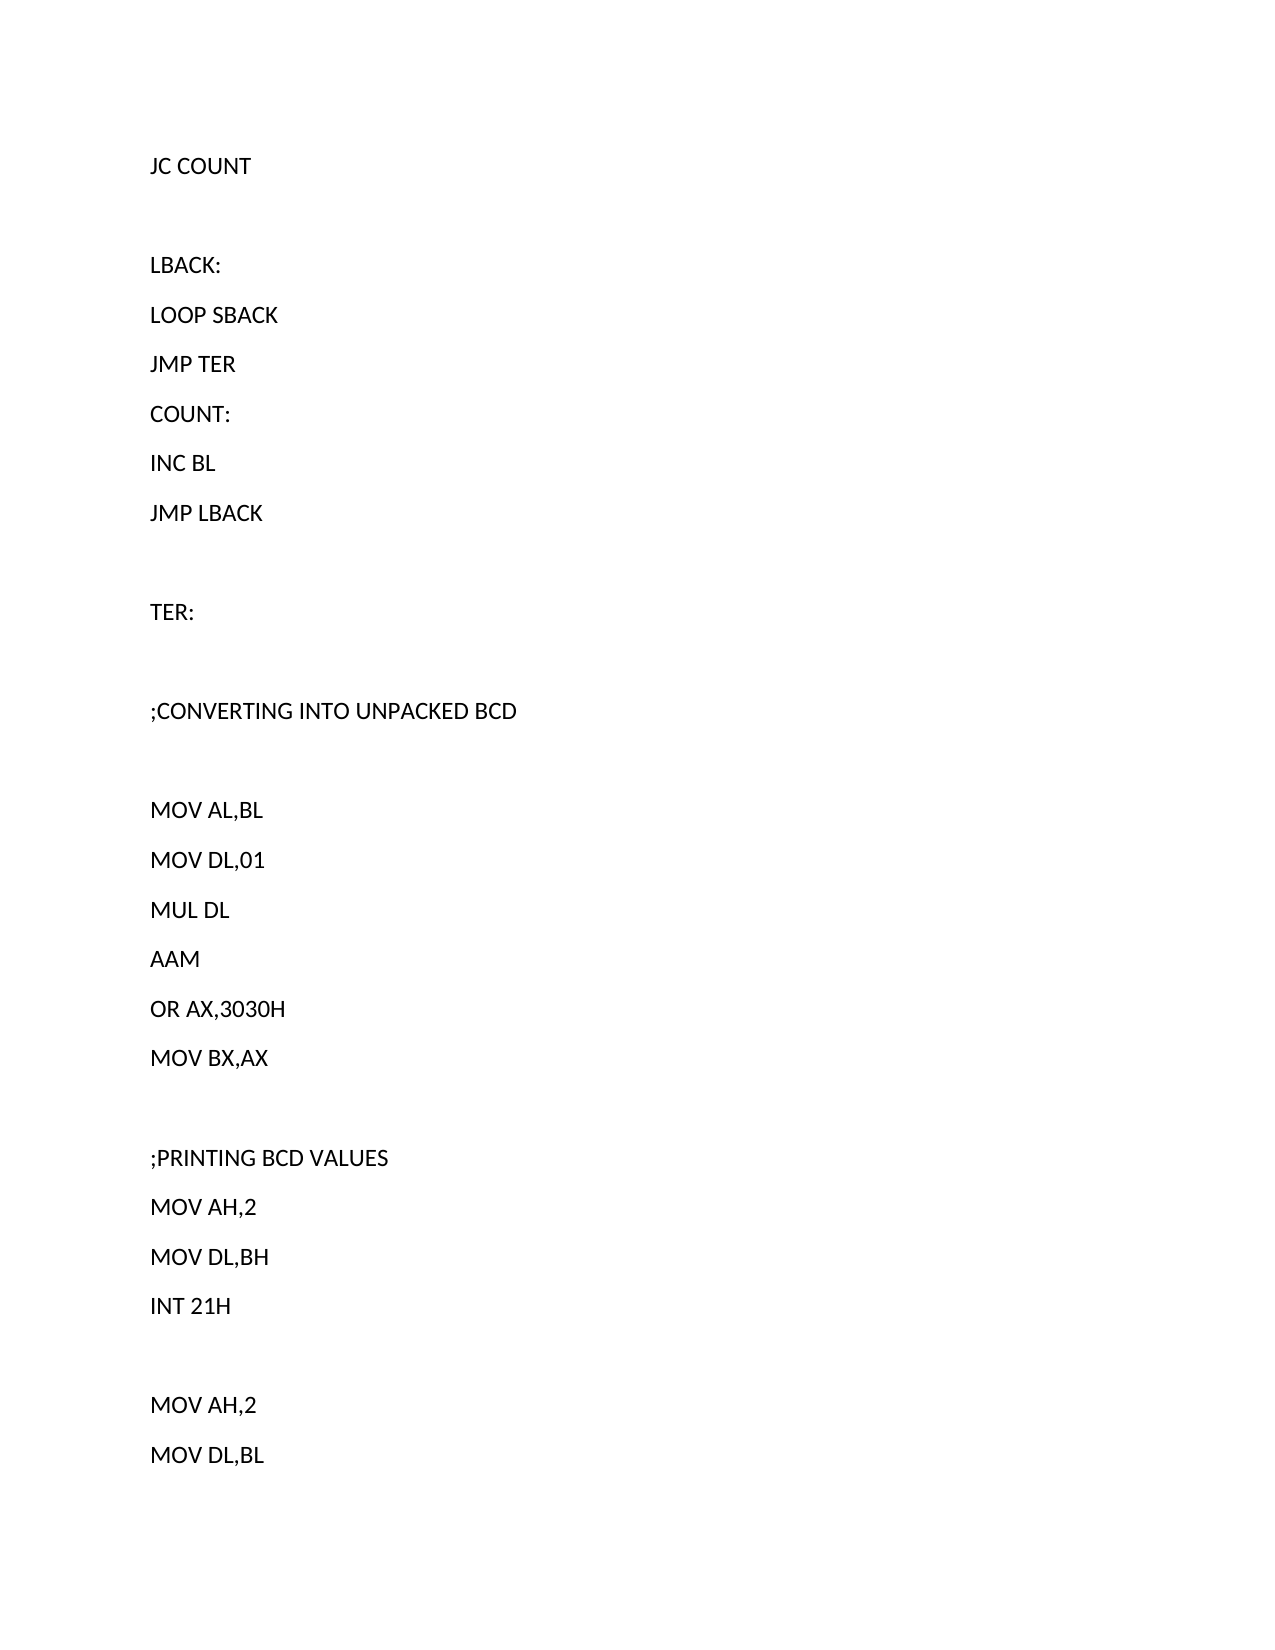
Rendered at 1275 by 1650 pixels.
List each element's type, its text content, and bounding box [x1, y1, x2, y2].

text ;PRINTING BCD VALUES [150, 1142, 1125, 1172]
text MOV AL,BL [150, 794, 1125, 825]
text LBACK: [150, 249, 1125, 280]
text COUNT: [150, 398, 1125, 428]
text MOV AH,2 [150, 1191, 1125, 1222]
text INT 21H [150, 1290, 1125, 1321]
text JC COUNT [150, 150, 1125, 181]
text MOV DL,BH [150, 1241, 1125, 1271]
text ;CONVERTING INTO UNPACKED BCD [150, 695, 1125, 726]
text MOV AH,2 [150, 1389, 1125, 1420]
text MOV BX,AX [150, 1042, 1125, 1073]
text LOOP SBACK [150, 299, 1125, 329]
text INC BL [150, 447, 1125, 478]
text MUL DL [150, 894, 1125, 924]
text MOV DL,BL [150, 1439, 1125, 1470]
text JMP TER [150, 348, 1125, 379]
text OR AX,3030H [150, 993, 1125, 1023]
text TER: [150, 596, 1125, 627]
text JMP LBACK [150, 497, 1125, 528]
text AAM [150, 943, 1125, 974]
text MOV DL,01 [150, 844, 1125, 875]
